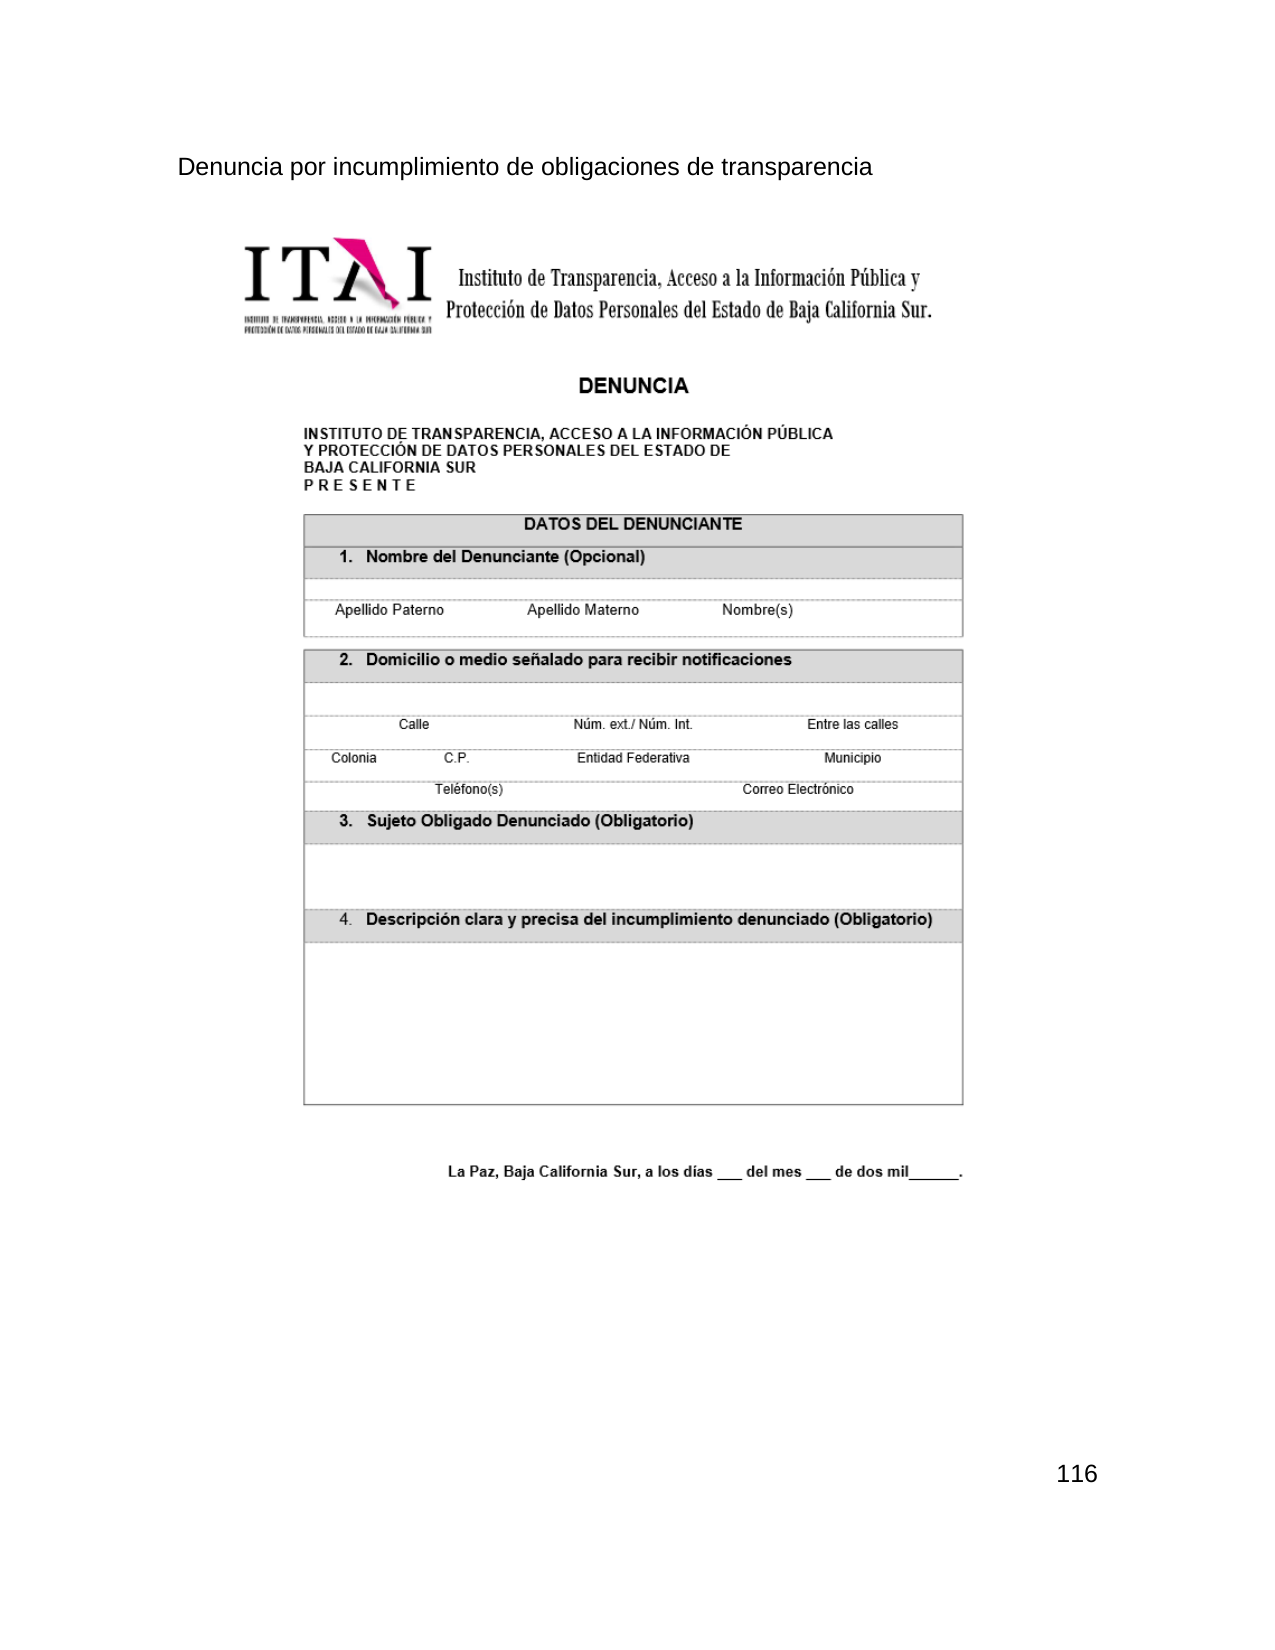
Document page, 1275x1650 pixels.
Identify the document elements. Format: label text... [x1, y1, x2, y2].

subtitle Denuncia por incumplimiento de obligaciones de transparencia [177, 152, 1098, 181]
picture [177, 195, 1090, 1376]
